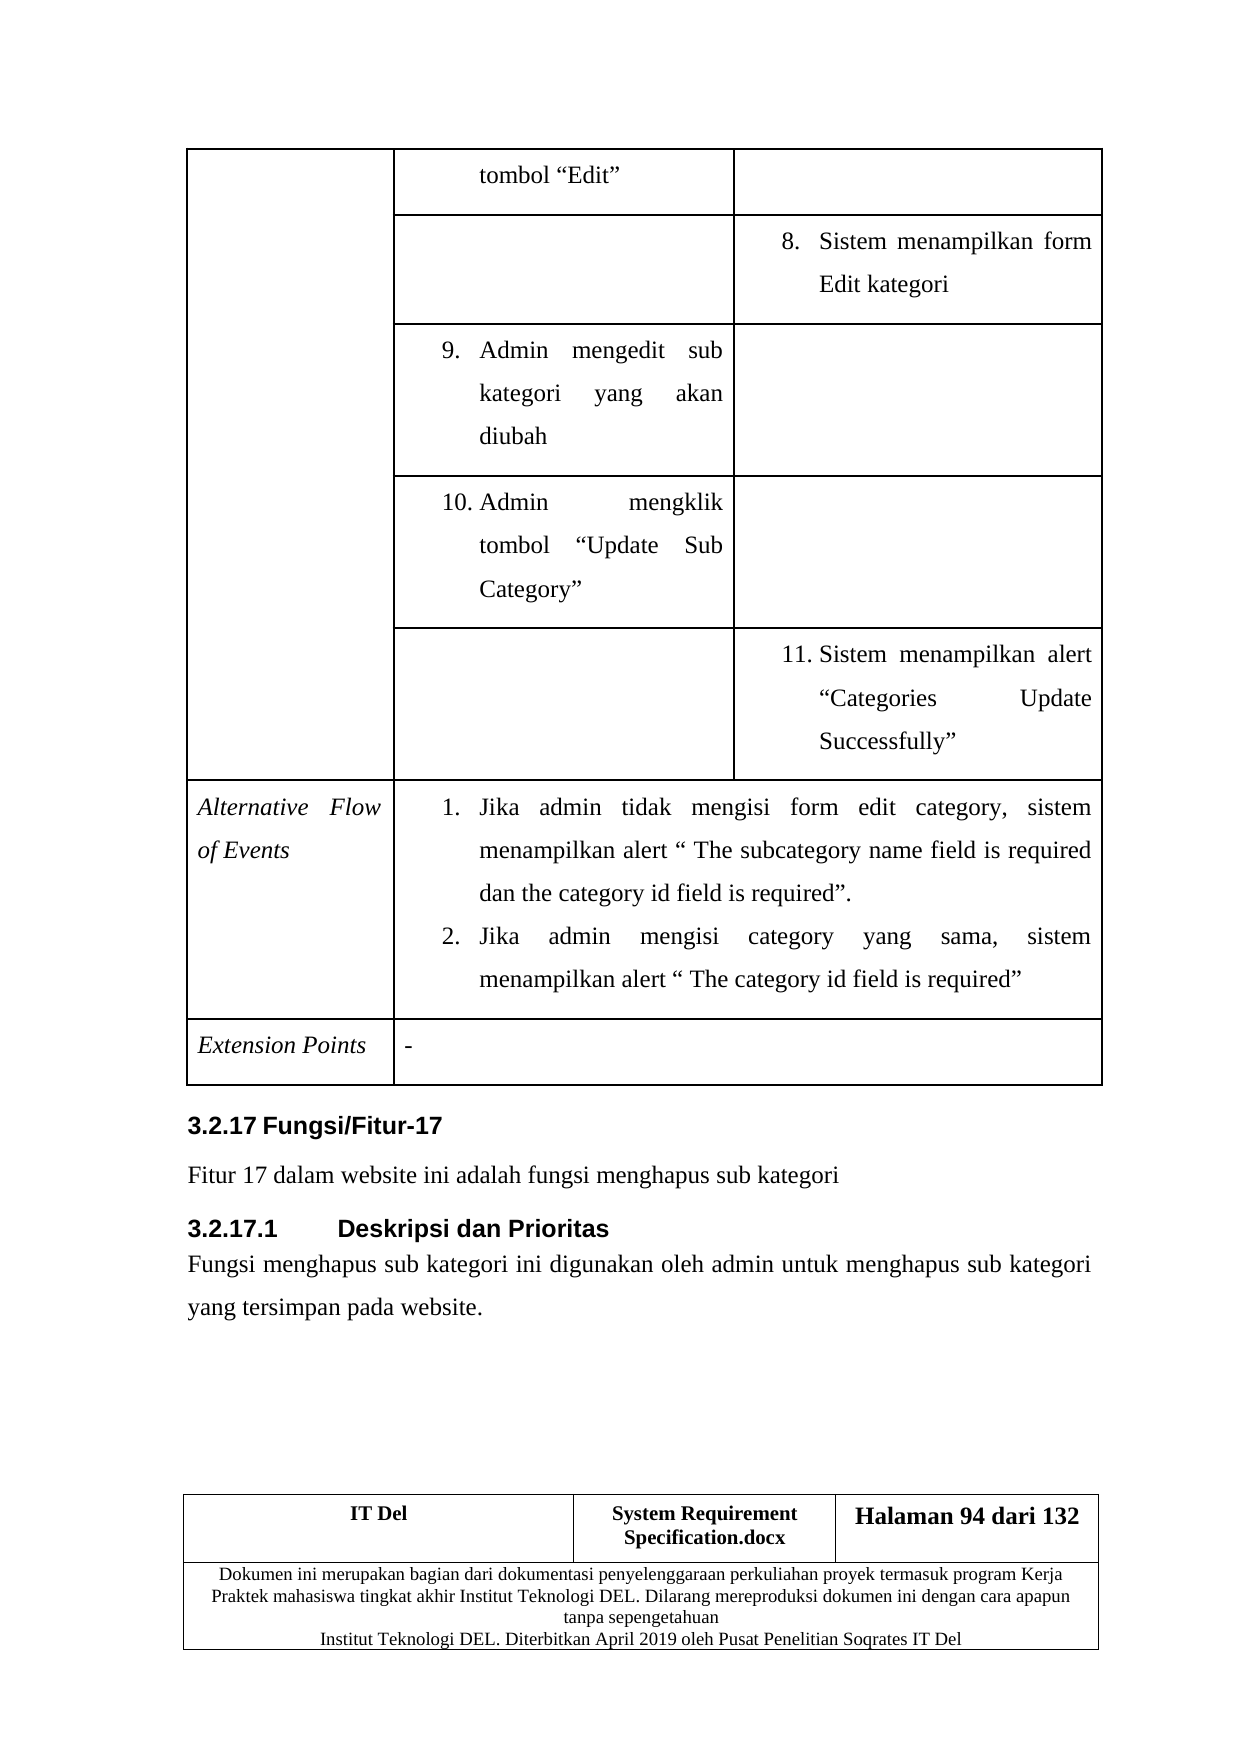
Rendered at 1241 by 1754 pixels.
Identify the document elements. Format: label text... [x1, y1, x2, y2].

table_cell Jika admin tidak mengisi form edit category, sistem menampilkan alert “ The subcategory name field is required dan the category id field is required”. Jika admin mengisi category yang sama, sistem menampilkan alert “ The category id field is required” [395, 781, 1101, 1018]
table_cell [735, 325, 1101, 475]
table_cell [395, 150, 733, 214]
table_cell Alternative Flow of Events [188, 781, 393, 1018]
table_cell Admin mengklik tombol “Update Sub Category” [395, 477, 733, 627]
text Fungsi menghapus sub kategori ini digunakan oleh admin untuk menghapus sub kategori yang tersimpan pada website. [187, 1249, 1092, 1321]
table_cell [735, 477, 1101, 627]
table_cell - [395, 1020, 1101, 1084]
table_cell [395, 216, 733, 323]
subtitle Deskripsi dan Prioritas [187, 1214, 1092, 1243]
subtitle Fungsi/Fitur-17 [187, 1111, 1092, 1139]
table_cell Sistem menampilkan form Edit kategori [735, 216, 1101, 323]
text Fitur 17 dalam website ini adalah fungsi menghapus sub kategori [187, 1160, 1092, 1189]
table_cell [395, 629, 733, 779]
table_cell Sistem menampilkan alert “Categories Update Successfully” [735, 629, 1101, 779]
table_cell [735, 150, 1101, 214]
table_cell Admin mengedit sub kategori yang akan diubah [395, 325, 733, 475]
table_cell Extension Points [188, 1020, 393, 1084]
